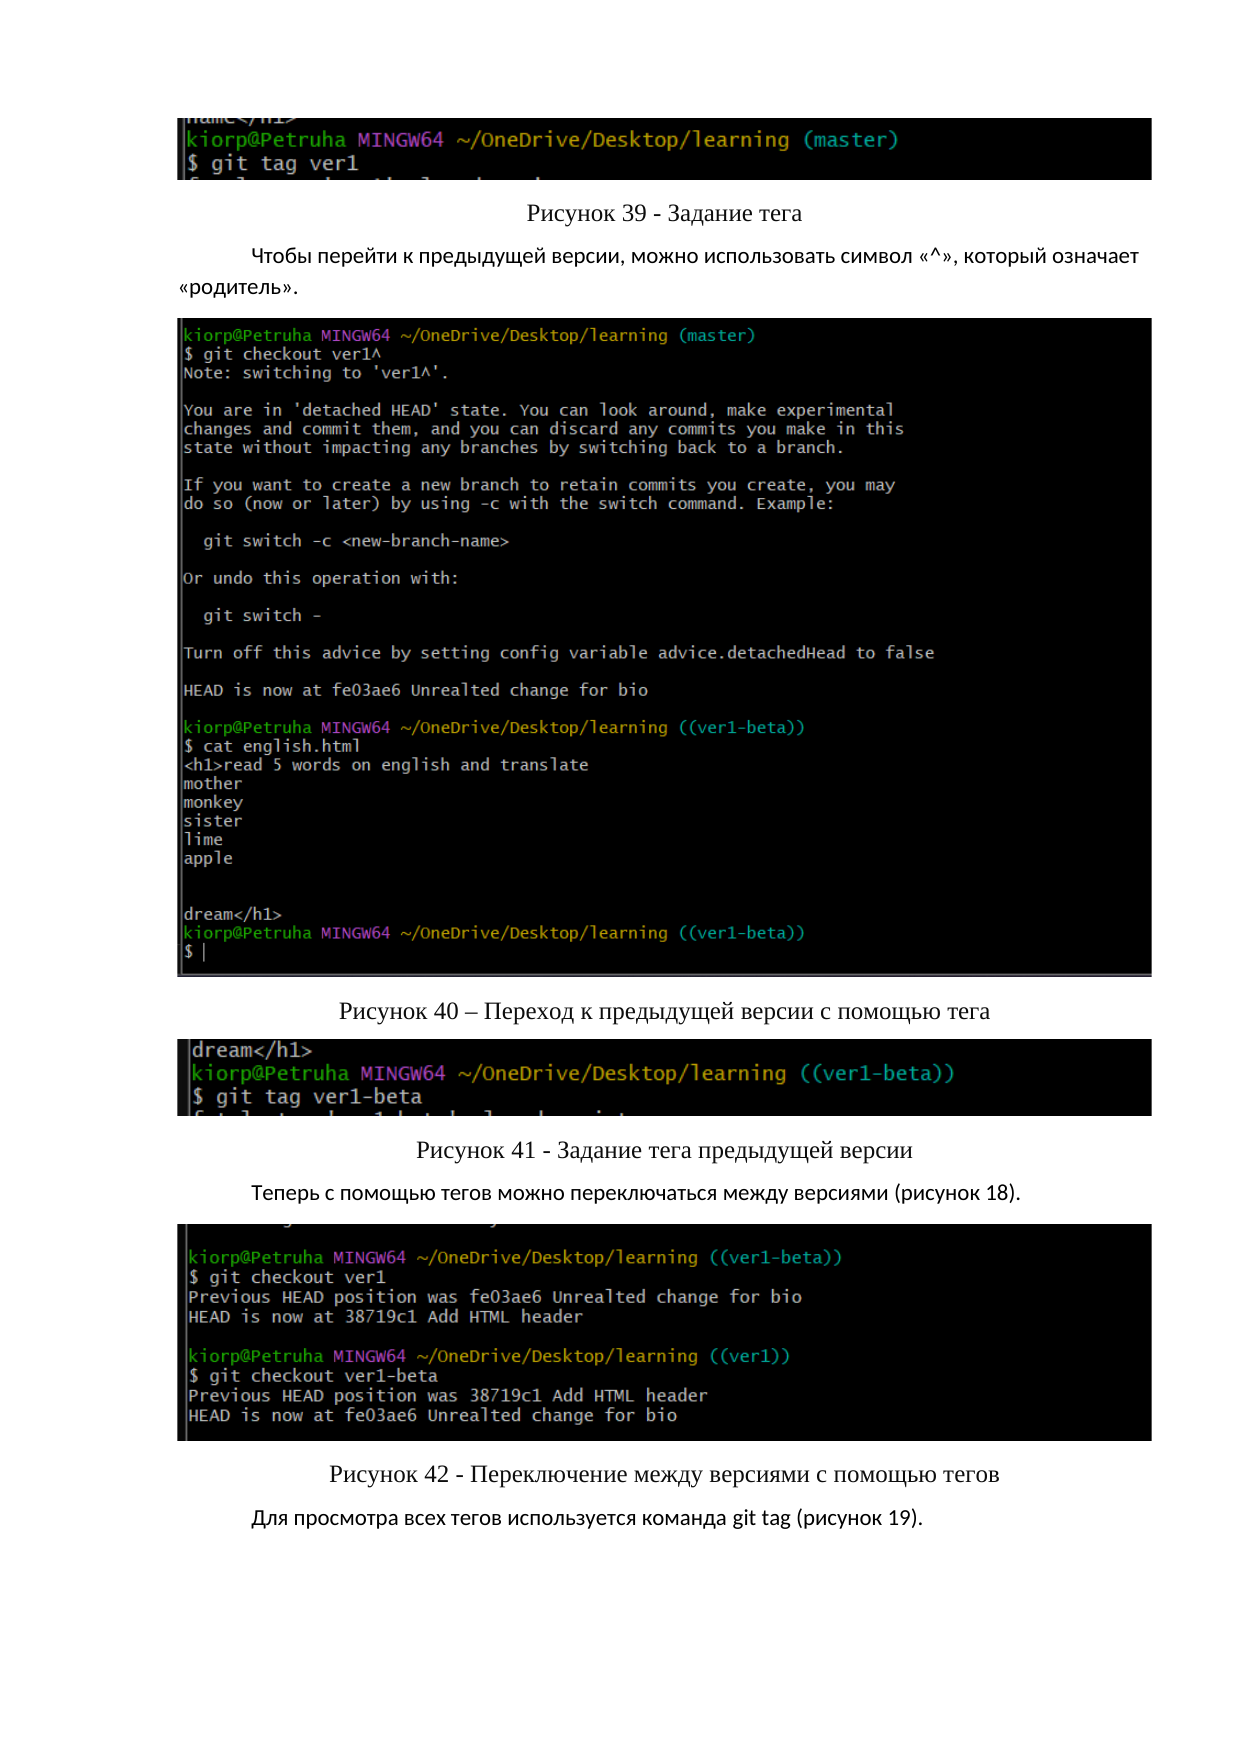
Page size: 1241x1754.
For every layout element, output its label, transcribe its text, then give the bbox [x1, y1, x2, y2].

text Рисунок 40 – Переход к предыдущей версии с помощью тега [177, 996, 1152, 1025]
picture [177, 1224, 1152, 1441]
text Чтобы перейти к предыдущей версии, можно использовать символ «^», который означает «родитель». [177, 242, 1152, 300]
text Теперь с помощью тегов можно переключаться между версиями (рисунок 18). [177, 1178, 1152, 1206]
text Рисунок 42 - Переключение между версиями с помощью тегов [177, 1459, 1152, 1488]
picture [177, 118, 1152, 180]
picture [177, 1039, 1152, 1116]
text Рисунок 41 - Задание тега предыдущей версии [177, 1135, 1152, 1163]
text Для просмотра всех тегов используется команда git tag (рисунок 19). [177, 1503, 1152, 1531]
text Рисунок 39 - Задание тега [177, 198, 1152, 227]
picture [177, 318, 1152, 977]
